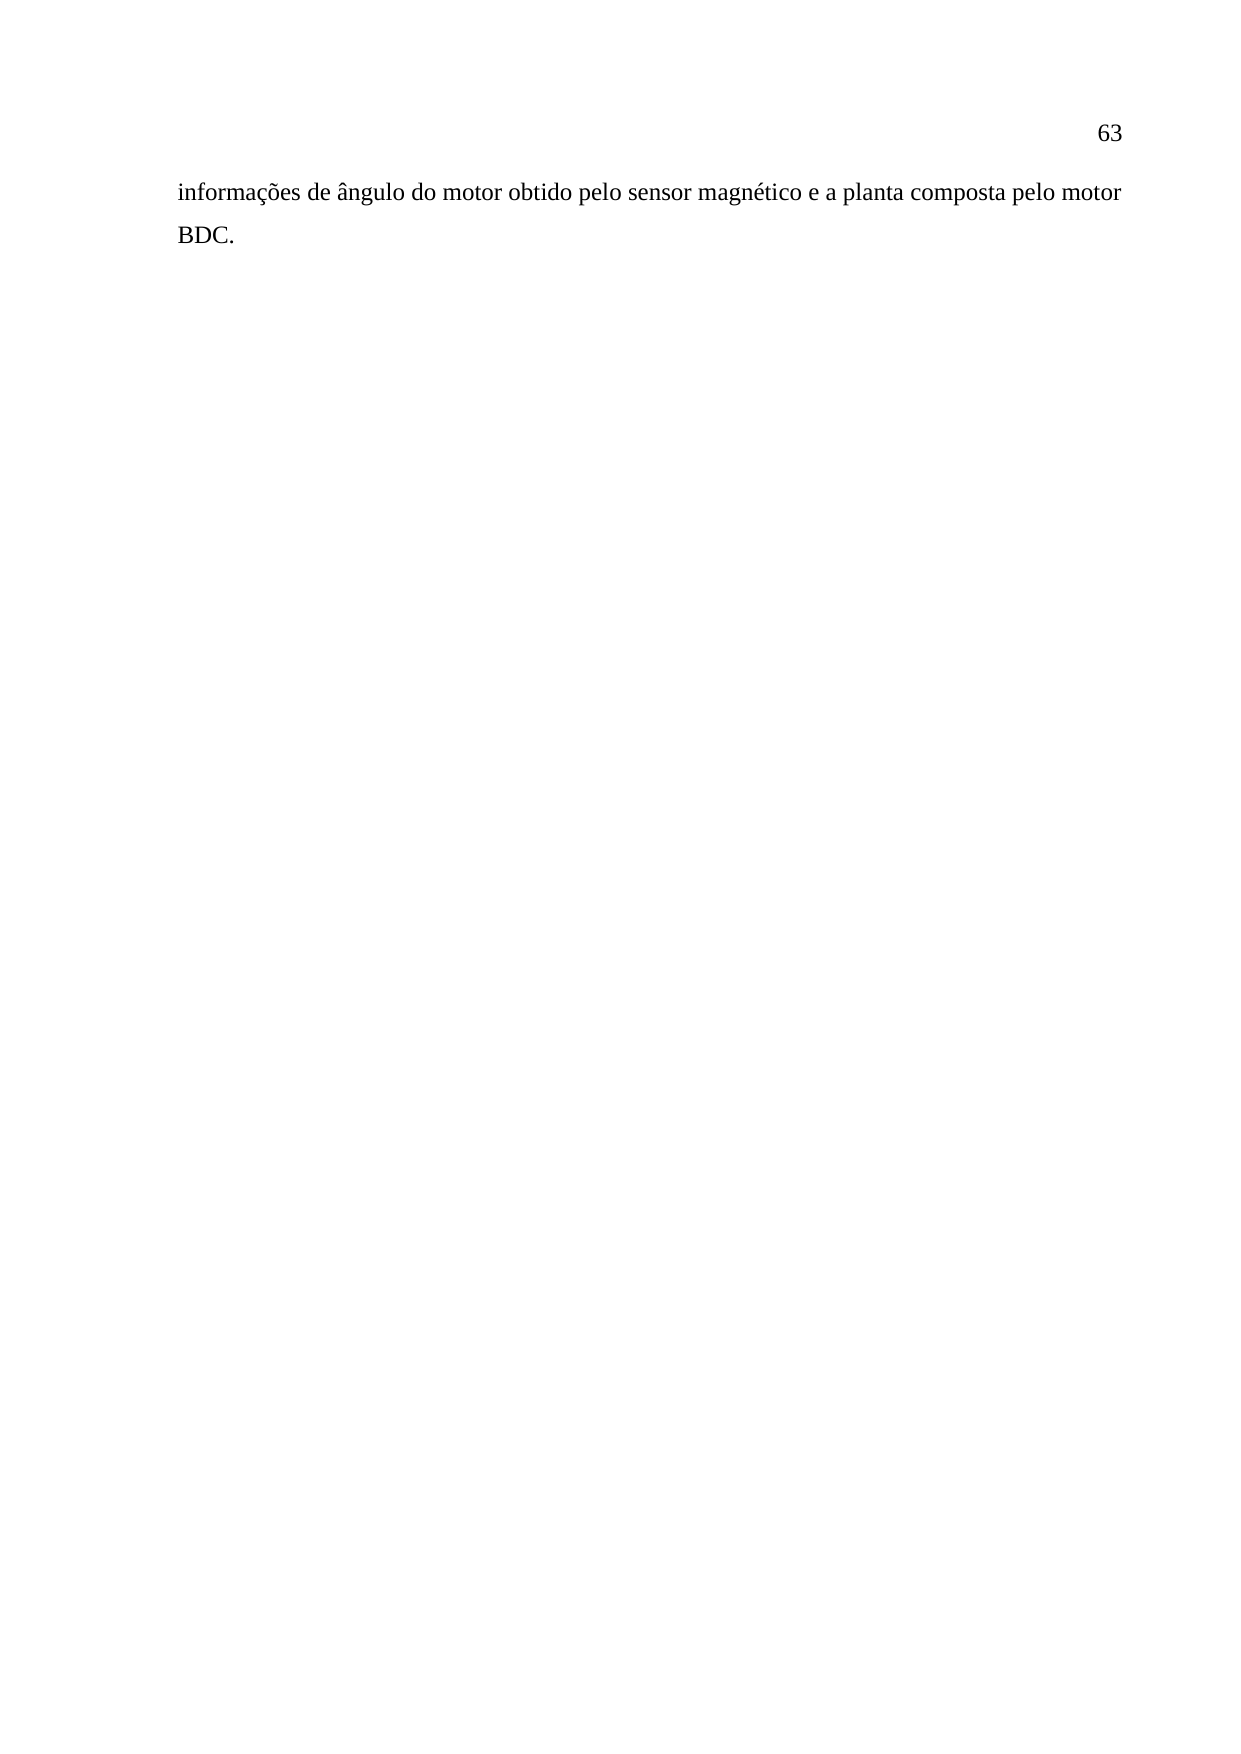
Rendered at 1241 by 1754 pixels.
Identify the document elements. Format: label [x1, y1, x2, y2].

text [177, 177, 1122, 249]
